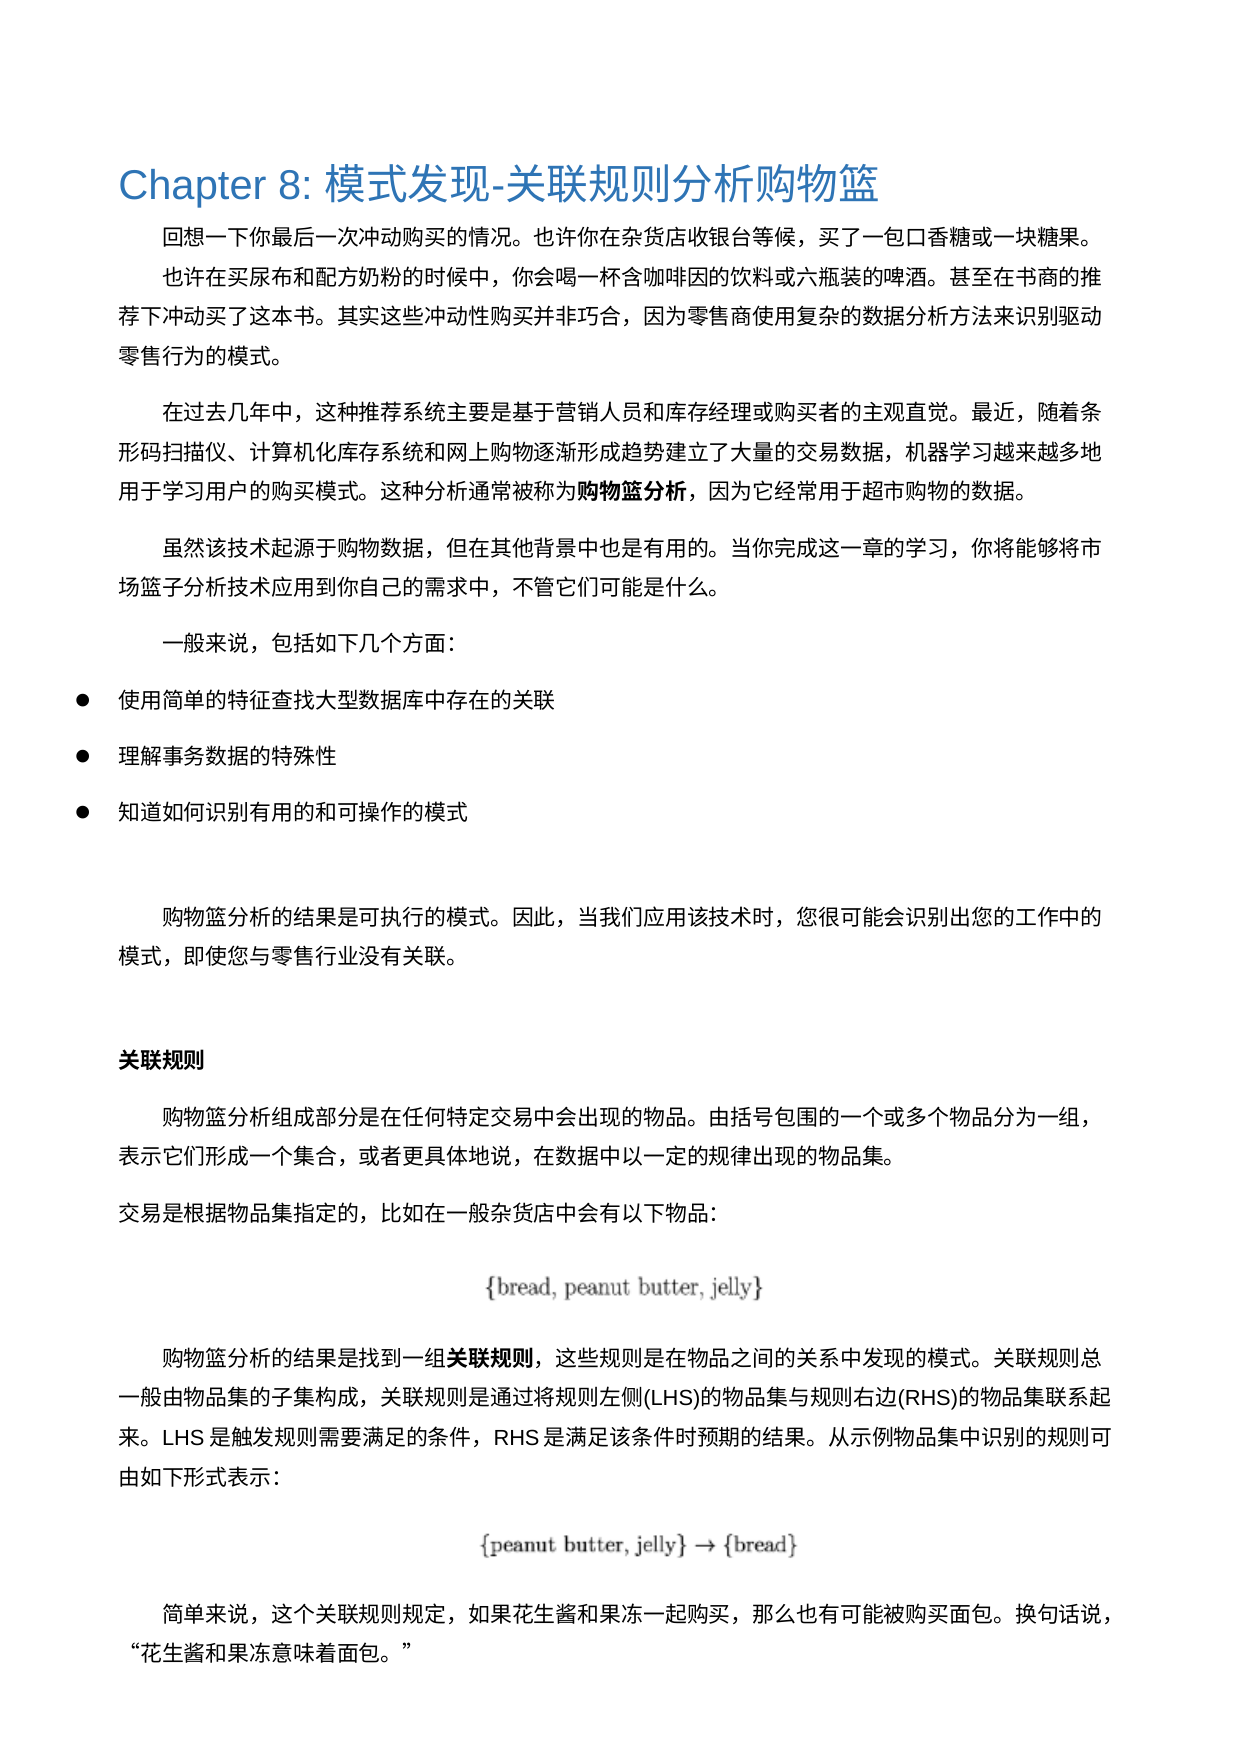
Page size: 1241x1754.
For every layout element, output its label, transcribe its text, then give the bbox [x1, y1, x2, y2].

picture [459, 1251, 782, 1318]
text 在过去几年中，这种推荐系统主要是基于营销人员和库存经理或购买者的主观直觉。最近，随着条形码扫描仪、计算机化库存系统和网上购物逐渐形成趋势建立了大量的交易数据，机器学习越来越多地用于学习用户的购买模式。这种分析通常被称为购物篮分析，因为它经常用于超市购物的数据。 [118, 395, 1122, 506]
text 虽然该技术起源于购物数据，但在其他背景中也是有用的。当你完成这一章的学习，你将能够将市场篮子分析技术应用到你自己的需求中，不管它们可能是什么。 [118, 531, 1122, 602]
text 购物篮分析组成部分是在任何特定交易中会出现的物品。由括号包围的一个或多个物品分为一组，表示它们形成一个集合，或者更具体地说，在数据中以一定的规律出现的物品集。 [118, 1100, 1122, 1171]
text 一般来说，包括如下几个方面： [118, 626, 1122, 658]
text 购物篮分析的结果是可执行的模式。因此，当我们应用该技术时，您很可能会识别出您的工作中的模式，即使您与零售行业没有关联。 [118, 899, 1122, 971]
list 理解事务数据的特殊性 [74, 739, 1122, 771]
list 知道如何识别有用的和可操作的模式 [74, 795, 1122, 827]
picture [461, 1515, 823, 1574]
text 简单来说，这个关联规则规定，如果花生酱和果冻一起购买，那么也有可能被购买面包。换句话说，“花生酱和果冻意味着面包。” [118, 1597, 1122, 1668]
text 回想一下你最后一次冲动购买的情况。也许你在杂货店收银台等候，买了一包口香糖或一块糖果。 也许在买尿布和配方奶粉的时候中，你会喝一杯含咖啡因的饮料或六瓶装的啤酒。甚至在书商的推荐下冲动买了这本书。其实这些冲动性购买并非巧合，因为零售商使用复杂的数据分析方法来识别驱动零售行为的模式。 [118, 220, 1122, 371]
text 购物篮分析的结果是找到一组关联规则，这些规则是在物品之间的关系中发现的模式。关联规则总一般由物品集的子集构成，关联规则是通过将规则左侧(LHS)的物品集与规则右边(RHS)的物品集联系起来。LHS是触发规则需要满足的条件，RHS是满足该条件时预期的结果。从示例物品集中识别的规则可由如下形式表示： [118, 1341, 1122, 1491]
text 关联规则 [118, 1043, 1122, 1075]
subtitle Chapter 8: 模式发现-关联规则分析购物篮 [118, 151, 1122, 212]
text 交易是根据物品集指定的，比如在一般杂货店中会有以下物品： [118, 1196, 1122, 1227]
list 使用简单的特征查找大型数据库中存在的关联 [74, 683, 1122, 714]
